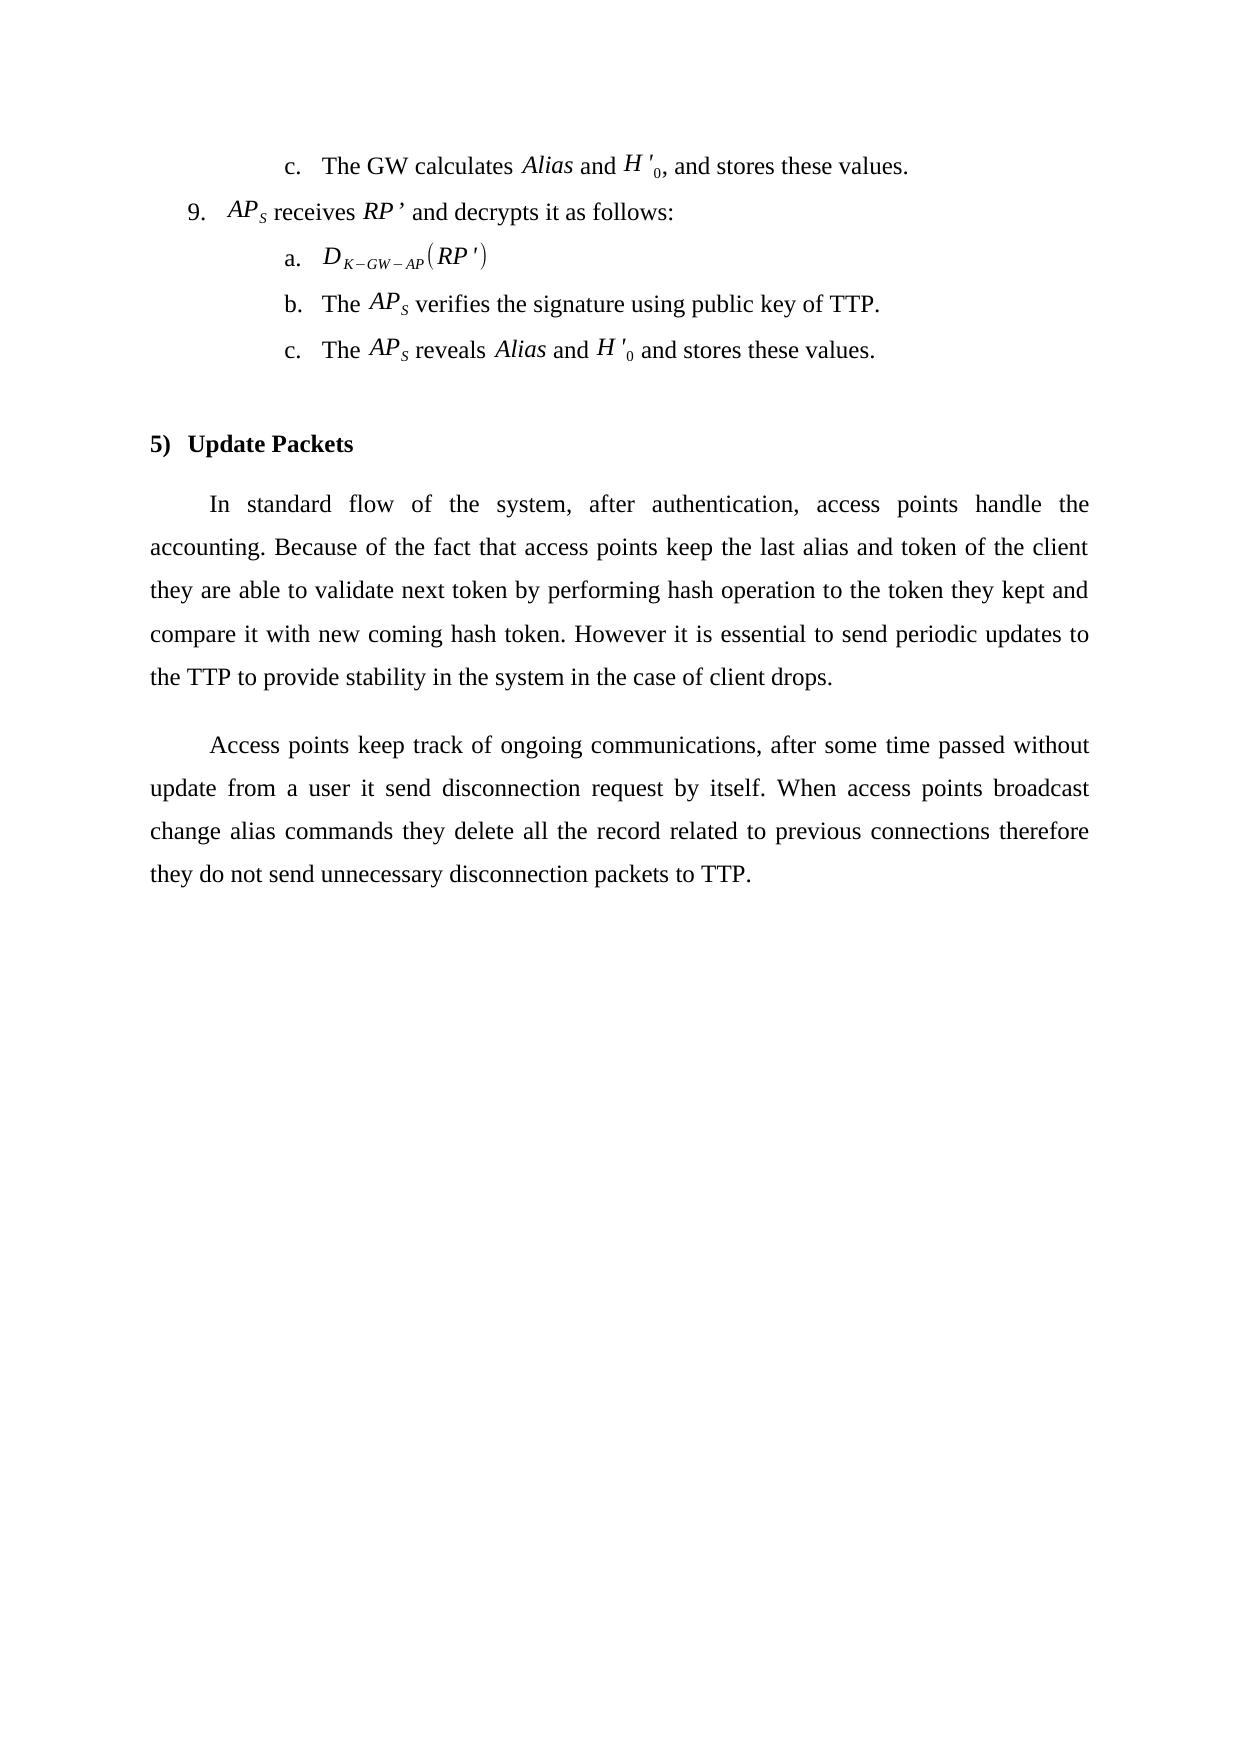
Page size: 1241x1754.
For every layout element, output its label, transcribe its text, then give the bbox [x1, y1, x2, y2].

list The GW calculates and , and stores these values. [284, 150, 1090, 181]
subtitle Update Packets [150, 429, 1090, 458]
list The reveals and and stores these values. [284, 333, 1090, 365]
text In standard flow of the system, after authentication, access points handle the accounting. Because of the fact that access points keep the last alias and token of the client they are able to validate next token by performing hash operation to the token they kept and compare it with new coming hash token. However it is essential to send periodic updates to the TTP to provide stability in the system in the case of client drops. [150, 489, 1090, 691]
list The verifies the signature using public key of TTP. [284, 288, 1090, 319]
list receives and decrypts it as follows: [187, 196, 1090, 227]
text Access points keep track of ongoing communications, after some time passed without update from a user it send disconnection request by itself. When access points broadcast change alias commands they delete all the record related to previous connections therefore they do not send unnecessary disconnection packets to TTP. [150, 730, 1090, 888]
